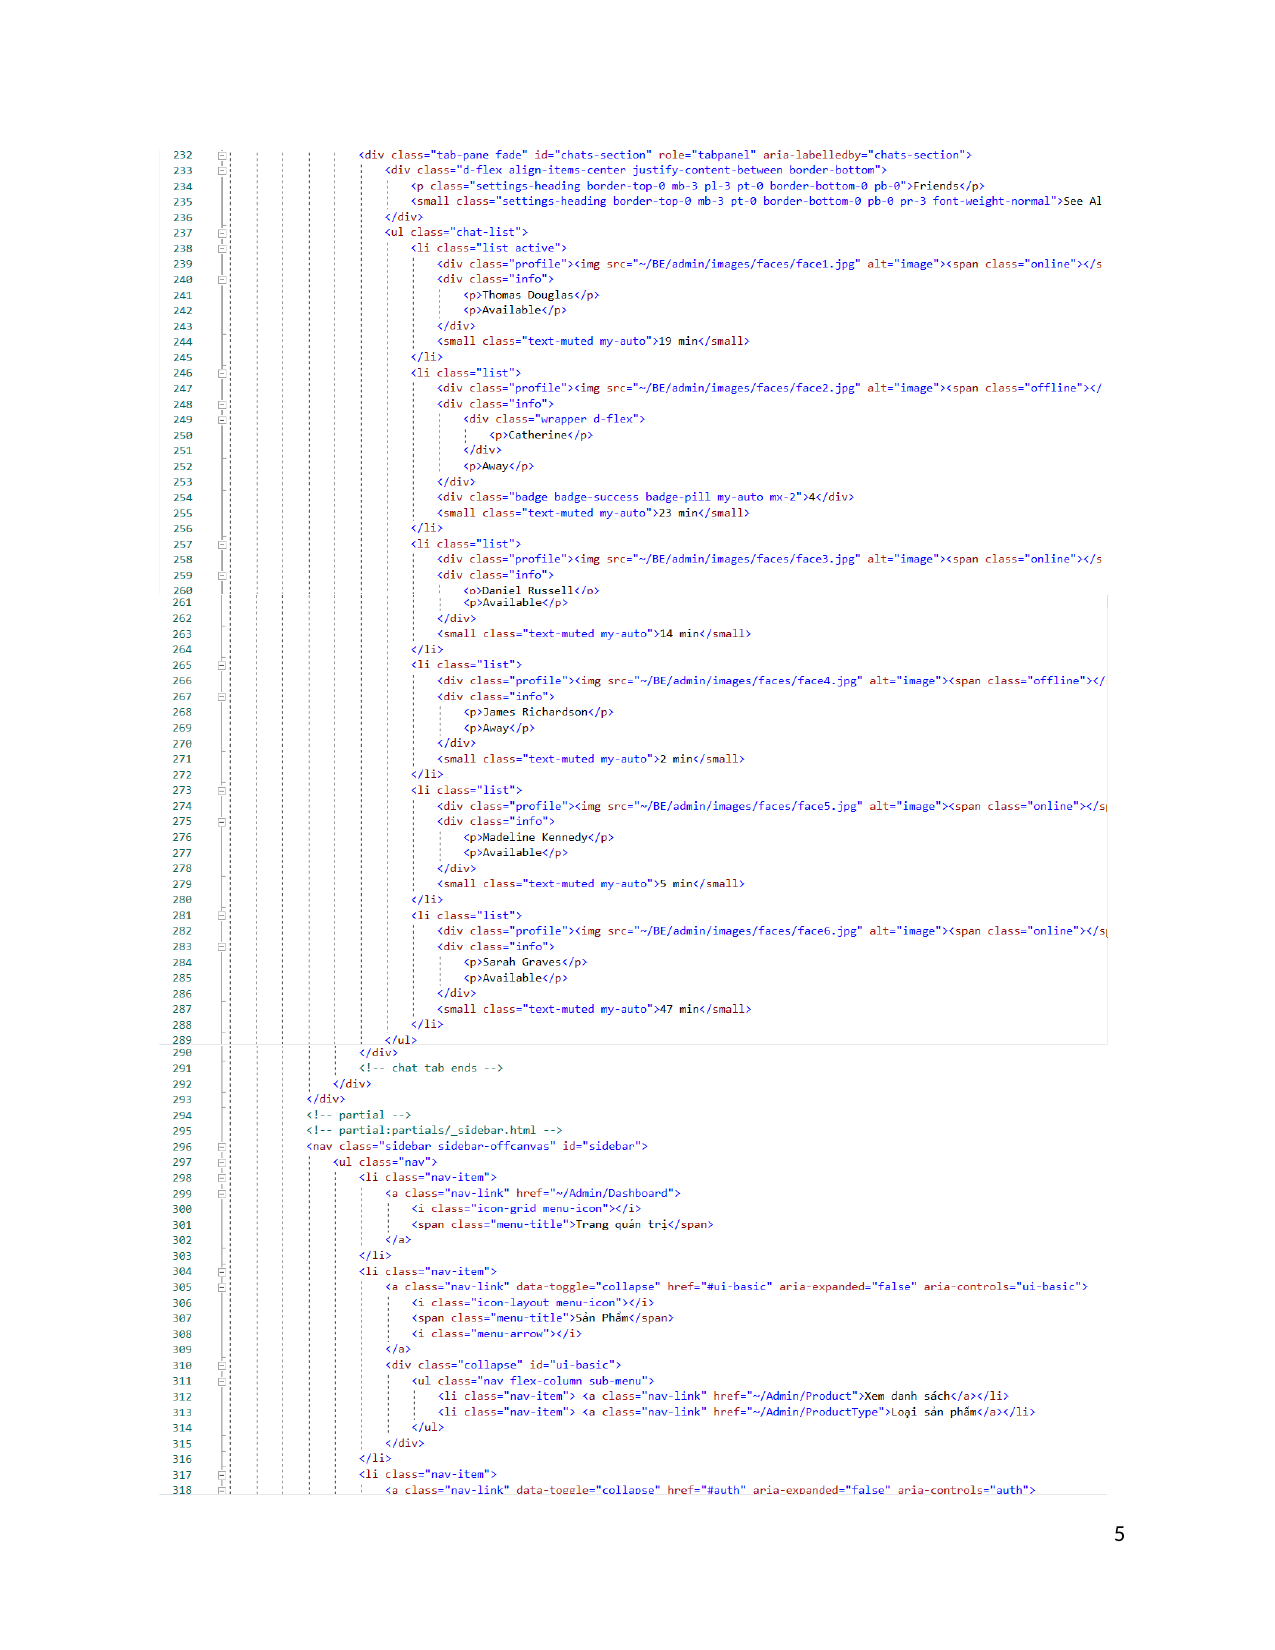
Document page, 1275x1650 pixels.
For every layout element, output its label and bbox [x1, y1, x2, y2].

picture [159, 150, 1102, 594]
picture [159, 595, 1108, 1045]
picture [159, 1046, 1108, 1495]
